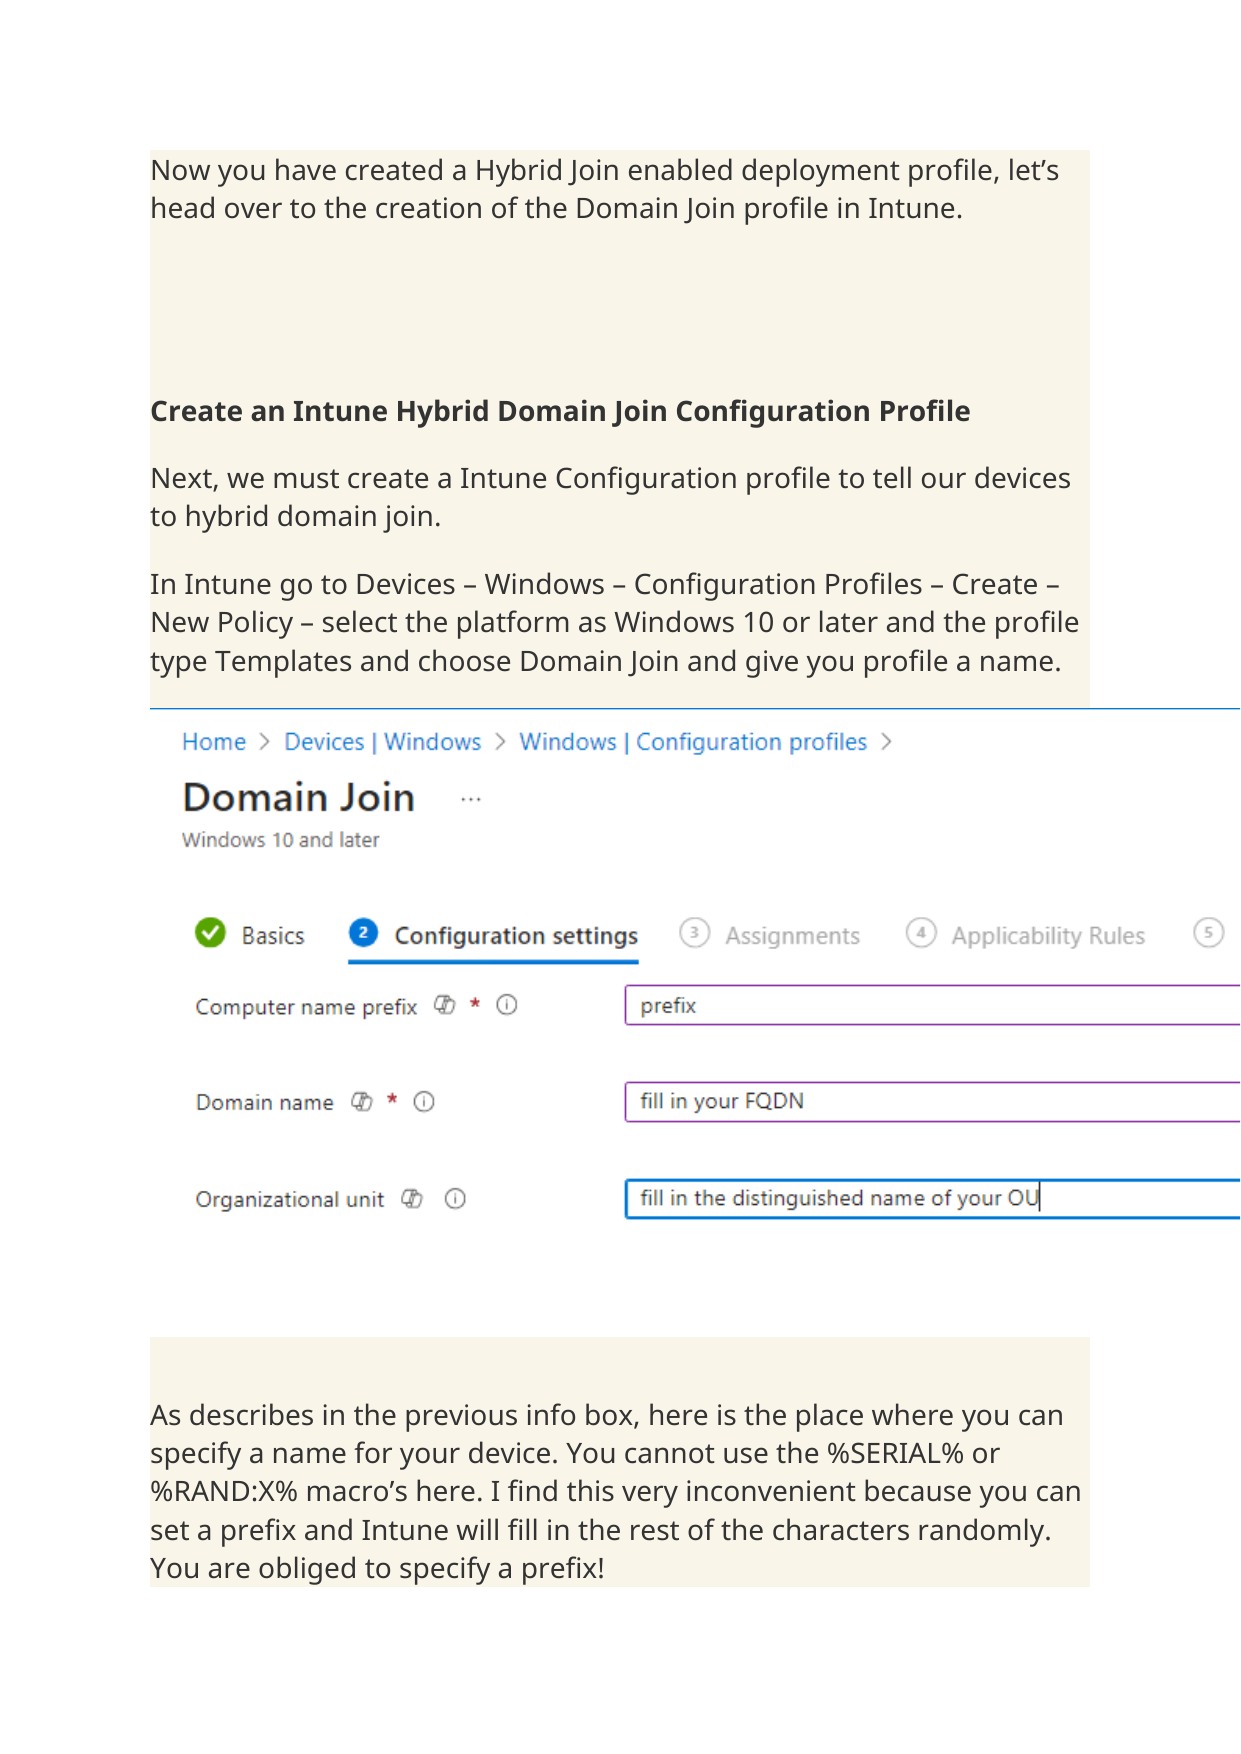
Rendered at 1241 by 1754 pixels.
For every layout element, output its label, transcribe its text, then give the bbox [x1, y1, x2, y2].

text Create an Intune Hybrid Domain Join Configuration Profile [150, 391, 1090, 429]
text As describes in the previous info box, here is the place where you can specify a name for your device. You cannot use the %SERIAL% or %RAND:X% macro’s here. I find this very inconvenient because you can set a prefix and Intune will fill in the rest of the characters randomly. You are obliged to specify a prefix! [150, 1395, 1090, 1587]
picture [150, 708, 1241, 1337]
text Next, we must create a Intune Configuration profile to tell our devices to hybrid domain join. [150, 458, 1090, 535]
text Now you have created a Hybrid Join enabled deployment profile, let’s head over to the creation of the Domain Join profile in Intune. [150, 150, 1090, 227]
text In Intune go to Devices – Windows – Configuration Profiles – Create – New Policy – select the platform as Windows 10 or later and the profile type Templates and choose Domain Join and give you profile a name. [150, 564, 1090, 679]
